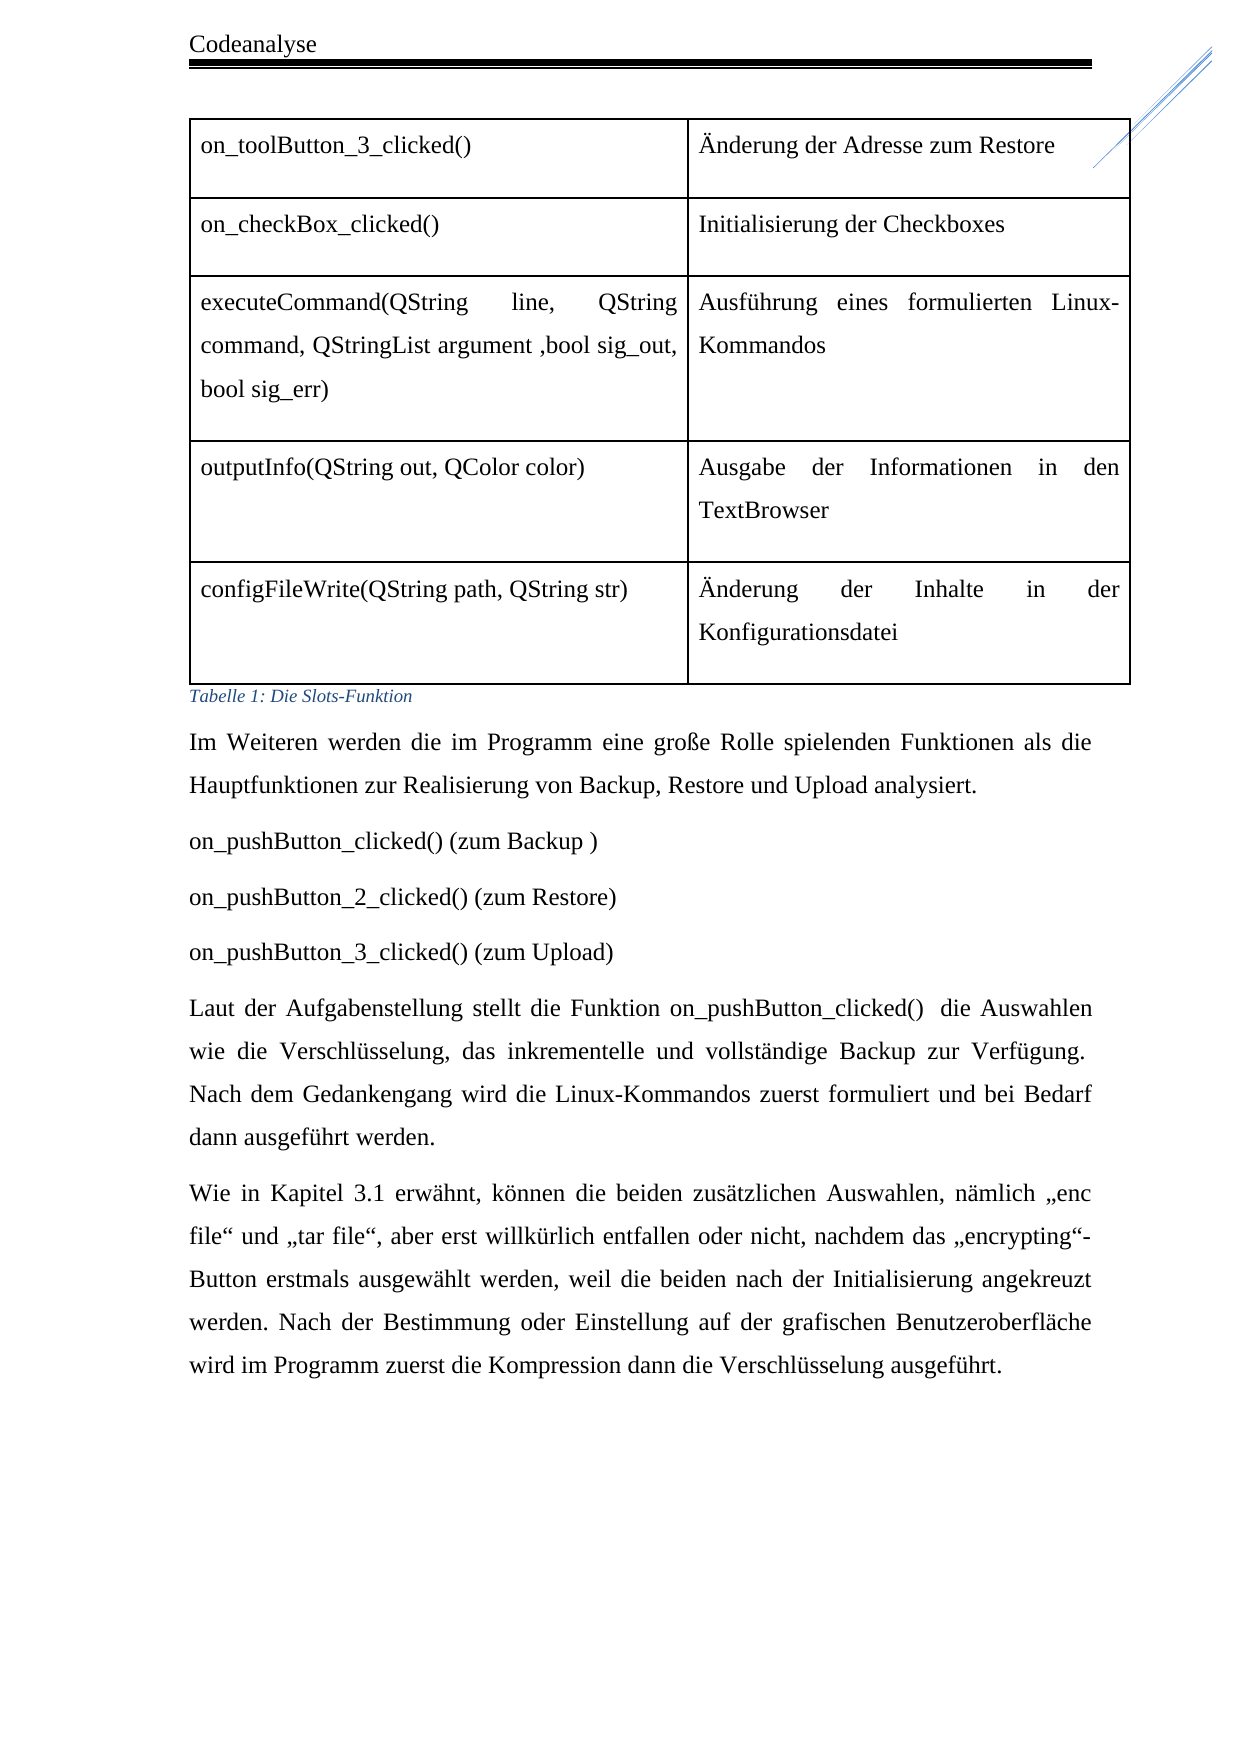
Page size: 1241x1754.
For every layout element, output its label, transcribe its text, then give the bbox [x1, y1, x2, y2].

table_cell executeCommand(QString line, QString command, QStringList argument ,bool sig_out, bool sig_err) [191, 277, 687, 440]
table_cell on_checkBox_clicked() [191, 199, 687, 275]
table_cell configFileWrite(QString path, QString str) [191, 563, 687, 683]
table_cell Änderung der Inhalte in der Konfigurationsdatei [689, 563, 1129, 683]
table_cell Ausgabe der Informationen in den TextBrowser [689, 442, 1129, 561]
text Im Weiteren werden die im Programm eine große Rolle spielenden Funktionen als die Hauptfunktionen zur Realisierung von Backup, Restore und Upload analysiert. [189, 727, 1092, 799]
table_cell outputInfo(QString out, QColor color) [191, 442, 687, 561]
table_cell Änderung der Adresse zum Restore [689, 120, 1129, 197]
table_cell on_toolButton_3_clicked() [191, 120, 687, 197]
text on_pushButton_3_clicked() (zum Upload) [189, 937, 1092, 966]
table_cell Ausführung eines formulierten Linux-Kommandos [689, 277, 1129, 440]
table_cell Initialisierung der Checkboxes [689, 199, 1129, 275]
text on_pushButton_2_clicked() (zum Restore) [189, 882, 1092, 910]
text on_pushButton_clicked() (zum Backup ) [189, 826, 1092, 855]
text Laut der Aufgabenstellung stellt die Funktion on_pushButton_clicked() die Auswahlen wie die Verschlüsselung, das inkrementelle und vollständige Backup zur Verfügung. Nach dem Gedankengang wird die Linux-Kommandos zuerst formuliert und bei Bedarf dann ausgeführt werden. [189, 993, 1092, 1151]
text Wie in Kapitel 3.1 erwähnt, können die beiden zusätzlichen Auswahlen, nämlich „enc file“ und „tar file“, aber erst willkürlich entfallen oder nicht, nachdem das „encrypting“-Button erstmals ausgewählt werden, weil die beiden nach der Initialisierung angekreuzt werden. Nach der Bestimmung oder Einstellung auf der grafischen Benutzeroberfläche wird im Programm zuerst die Kompression dann die Verschlüsselung ausgeführt. [189, 1178, 1092, 1379]
